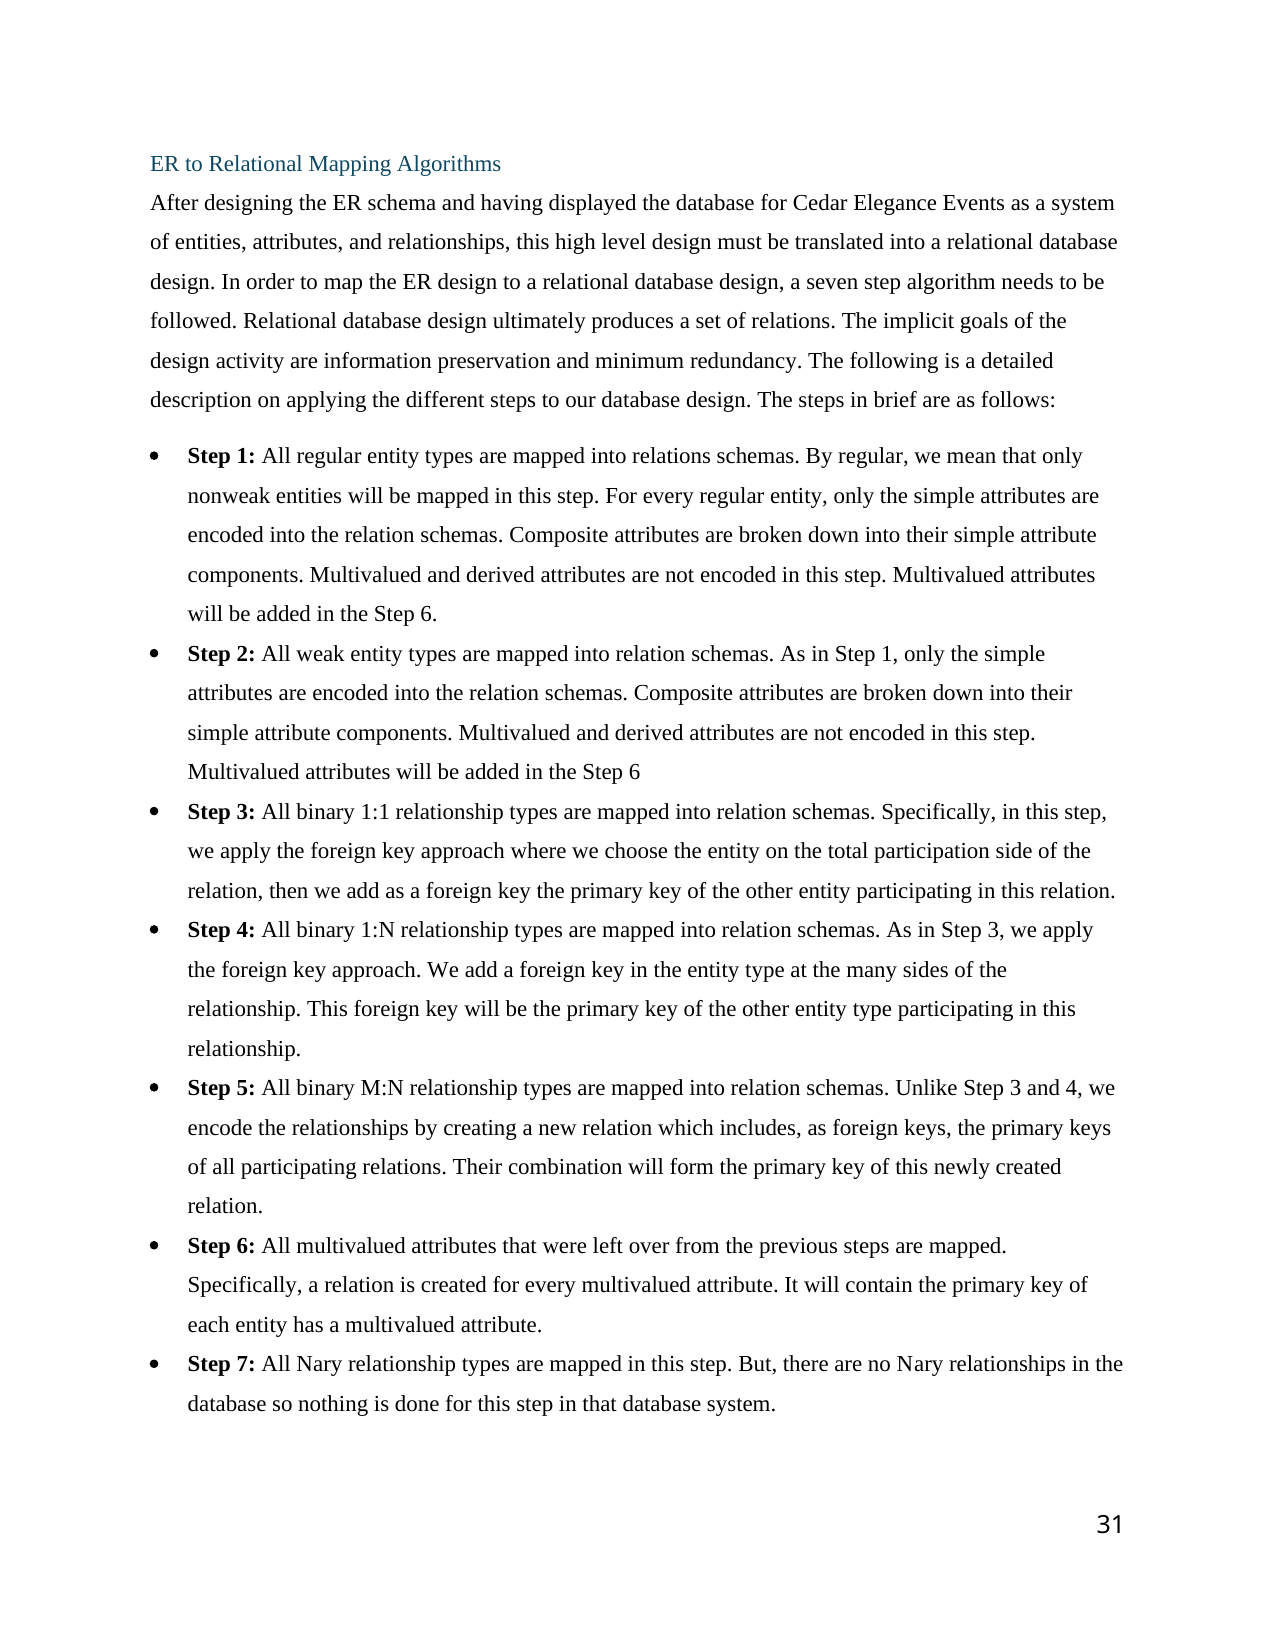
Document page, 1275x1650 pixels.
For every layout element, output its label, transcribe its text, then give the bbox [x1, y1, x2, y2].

text After designing the ER schema and having displayed the database for Cedar Elegance Events as a system of entities, attributes, and relationships, this high level design must be translated into a relational database design. In order to map the ER design to a relational database design, a seven step algorithm needs to be followed. Relational database design ultimately produces a set of relations. The implicit goals of the design activity are information preservation and minimum redundancy. The following is a detailed description on applying the different steps to our database design. The steps in brief are as follows: [150, 189, 1125, 413]
list Step 3: All binary 1:1 relationship types are mapped into relation schemas. Specifically, in this step, we apply the foreign key approach where we choose the entity on the total participation side of the relation, then we add as a foreign key the primary key of the other entity participating in this relation. [150, 798, 1125, 903]
list Step 1: All regular entity types are mapped into relations schemas. By regular, we mean that only non­weak entities will be mapped in this step. For every regular entity, only the simple attributes are encoded into the relation schemas. Composite attributes are broken down into their simple attribute components. Multivalued and derived attributes are not encoded in this step. Multivalued attributes will be added in the Step 6. [150, 442, 1125, 627]
list Step 2: All weak entity types are mapped into relation schemas. As in Step 1, only the simple attributes are encoded into the relation schemas. Composite attributes are broken down into their simple attribute components. Multivalued and derived attributes are not encoded in this step. Multivalued attributes will be added in the Step 6 [150, 640, 1125, 784]
subtitle ER to Relational Mapping Algorithms [150, 150, 1125, 176]
list Step 7: All Nary relationship types are mapped in this step. But, there are no Nary relationships in the database so nothing is done for this step in that database system. [150, 1350, 1125, 1416]
list Step 4: All binary 1:N relationship types are mapped into relation schemas. As in Step 3, we apply the foreign key approach. We add a foreign key in the entity type at the many sides of the relationship. This foreign key will be the primary key of the other entity type participating in this relationship. [150, 916, 1125, 1061]
list Step 6: All multivalued attributes that were left over from the previous steps are mapped. Specifically, a relation is created for every multivalued attribute. It will contain the primary key of each entity has a multivalued attribute. [150, 1232, 1125, 1337]
list Step 5: All binary M:N relationship types are mapped into relation schemas. Unlike Step 3 and 4, we encode the relationships by creating a new relation which includes, as foreign keys, the primary keys of all participating relations. Their combination will form the primary key of this newly created relation. [150, 1074, 1125, 1219]
